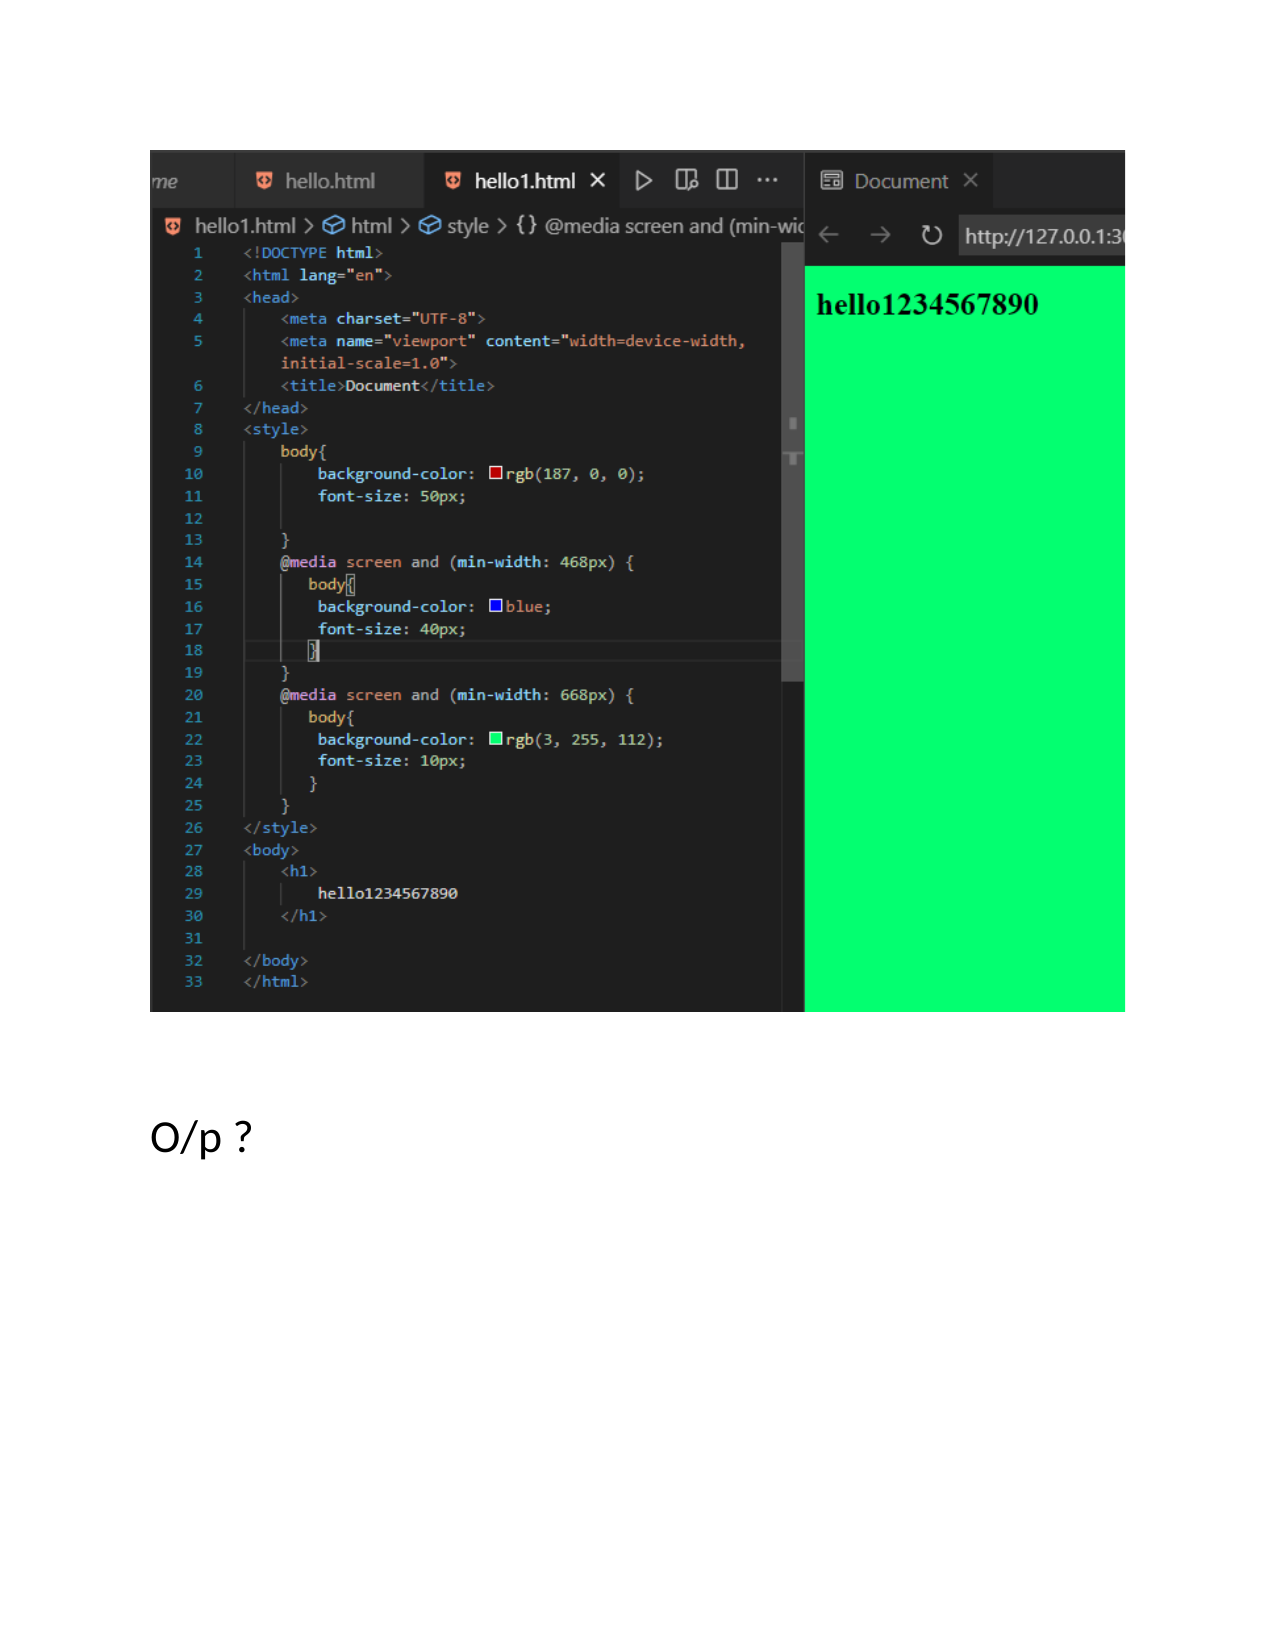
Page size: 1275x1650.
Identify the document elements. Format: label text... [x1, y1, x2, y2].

text O/p ? [150, 1108, 1125, 1164]
picture [150, 150, 1125, 1012]
